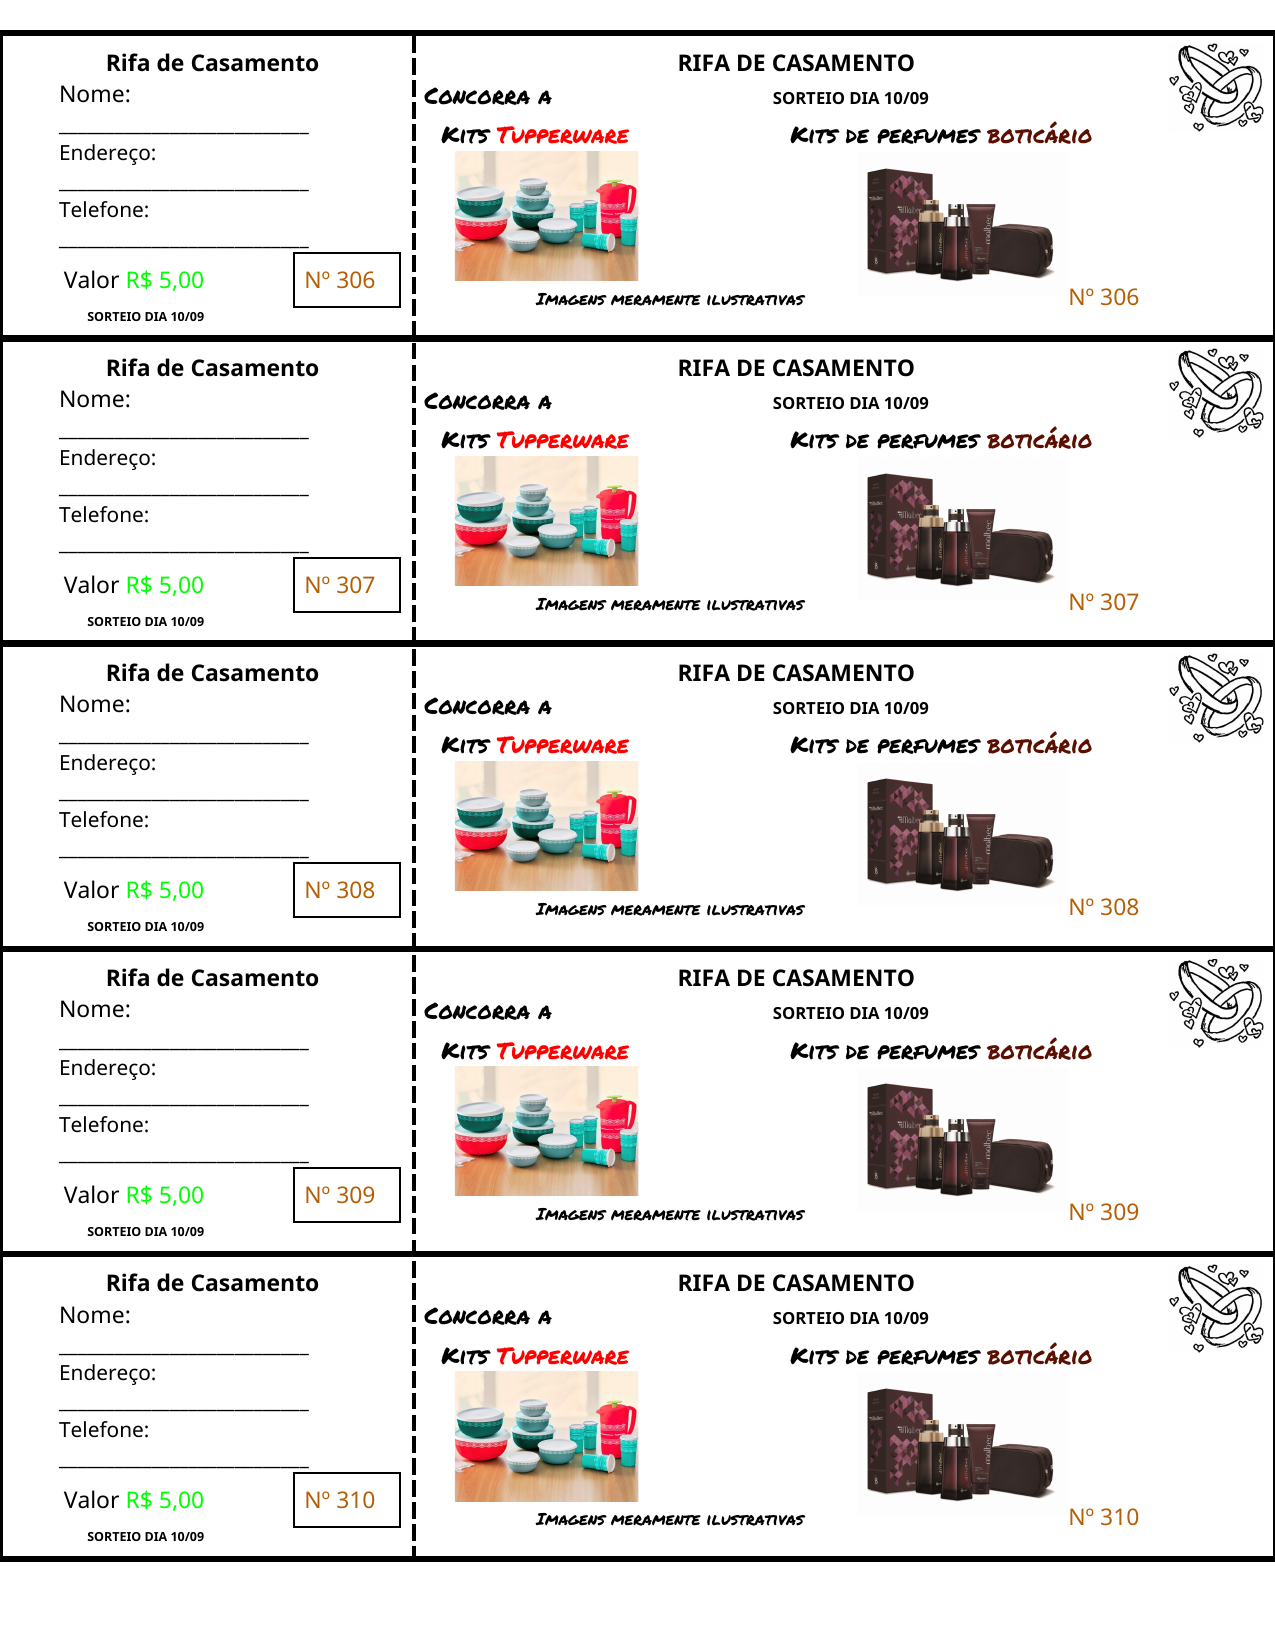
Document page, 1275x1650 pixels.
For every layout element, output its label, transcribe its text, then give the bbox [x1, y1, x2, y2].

table_cell RIFA DE CASAMENTO Concorra a SORTEIO DIA 10/09 Kits Tupperware Kits de perfumes boticário Imagens meramente ilustrativas Nº 309 [414, 952, 1273, 1251]
picture [857, 457, 1069, 601]
picture [1168, 43, 1264, 132]
picture [857, 762, 1069, 906]
picture [454, 761, 639, 891]
picture [454, 1066, 639, 1196]
picture [857, 1067, 1069, 1211]
picture [454, 1371, 639, 1502]
table_header Rifa de Casamento Nome: ___________________________ Endereço: ___________________________ Telefone: ___________________________ SORTEIO DIA 10/09 [3, 36, 414, 335]
table_cell RIFA DE CASAMENTO Concorra a SORTEIO DIA 10/09 Kits Tupperware Kits de perfumes boticário Imagens meramente ilustrativas Nº 307 [414, 342, 1273, 640]
picture [1168, 959, 1264, 1048]
table_cell RIFA DE CASAMENTO Concorra a SORTEIO DIA 10/09 Kits Tupperware Kits de perfumes boticário Imagens meramente ilustrativas Nº 308 [414, 647, 1273, 946]
picture [1168, 348, 1264, 438]
table_cell Rifa de Casamento Nome: ___________________________ Endereço: ___________________________ Telefone: ___________________________ SORTEIO DIA 10/09 [3, 1257, 414, 1556]
table_cell RIFA DE CASAMENTO Concorra a SORTEIO DIA 10/09 Kits Tupperware Kits de perfumes boticário Imagens meramente ilustrativas Nº 310 [414, 1257, 1273, 1556]
picture [1168, 1264, 1264, 1353]
picture [454, 456, 639, 586]
table_cell Rifa de Casamento Nome: ___________________________ Endereço: ___________________________ Telefone: ___________________________ SORTEIO DIA 10/09 [3, 342, 414, 640]
table_header RIFA DE CASAMENTO Concorra a SORTEIO DIA 10/09 Kits Tupperware Kits de perfumes boticário Imagens meramente ilustrativas Nº 306 [414, 36, 1273, 335]
table_cell Rifa de Casamento Nome: ___________________________ Endereço: ___________________________ Telefone: ___________________________ SORTEIO DIA 10/09 [3, 647, 414, 946]
table_cell Rifa de Casamento Nome: ___________________________ Endereço: ___________________________ Telefone: ___________________________ SORTEIO DIA 10/09 [3, 952, 414, 1251]
picture [454, 151, 639, 281]
picture [857, 1373, 1069, 1516]
picture [857, 152, 1069, 296]
picture [1168, 653, 1264, 743]
